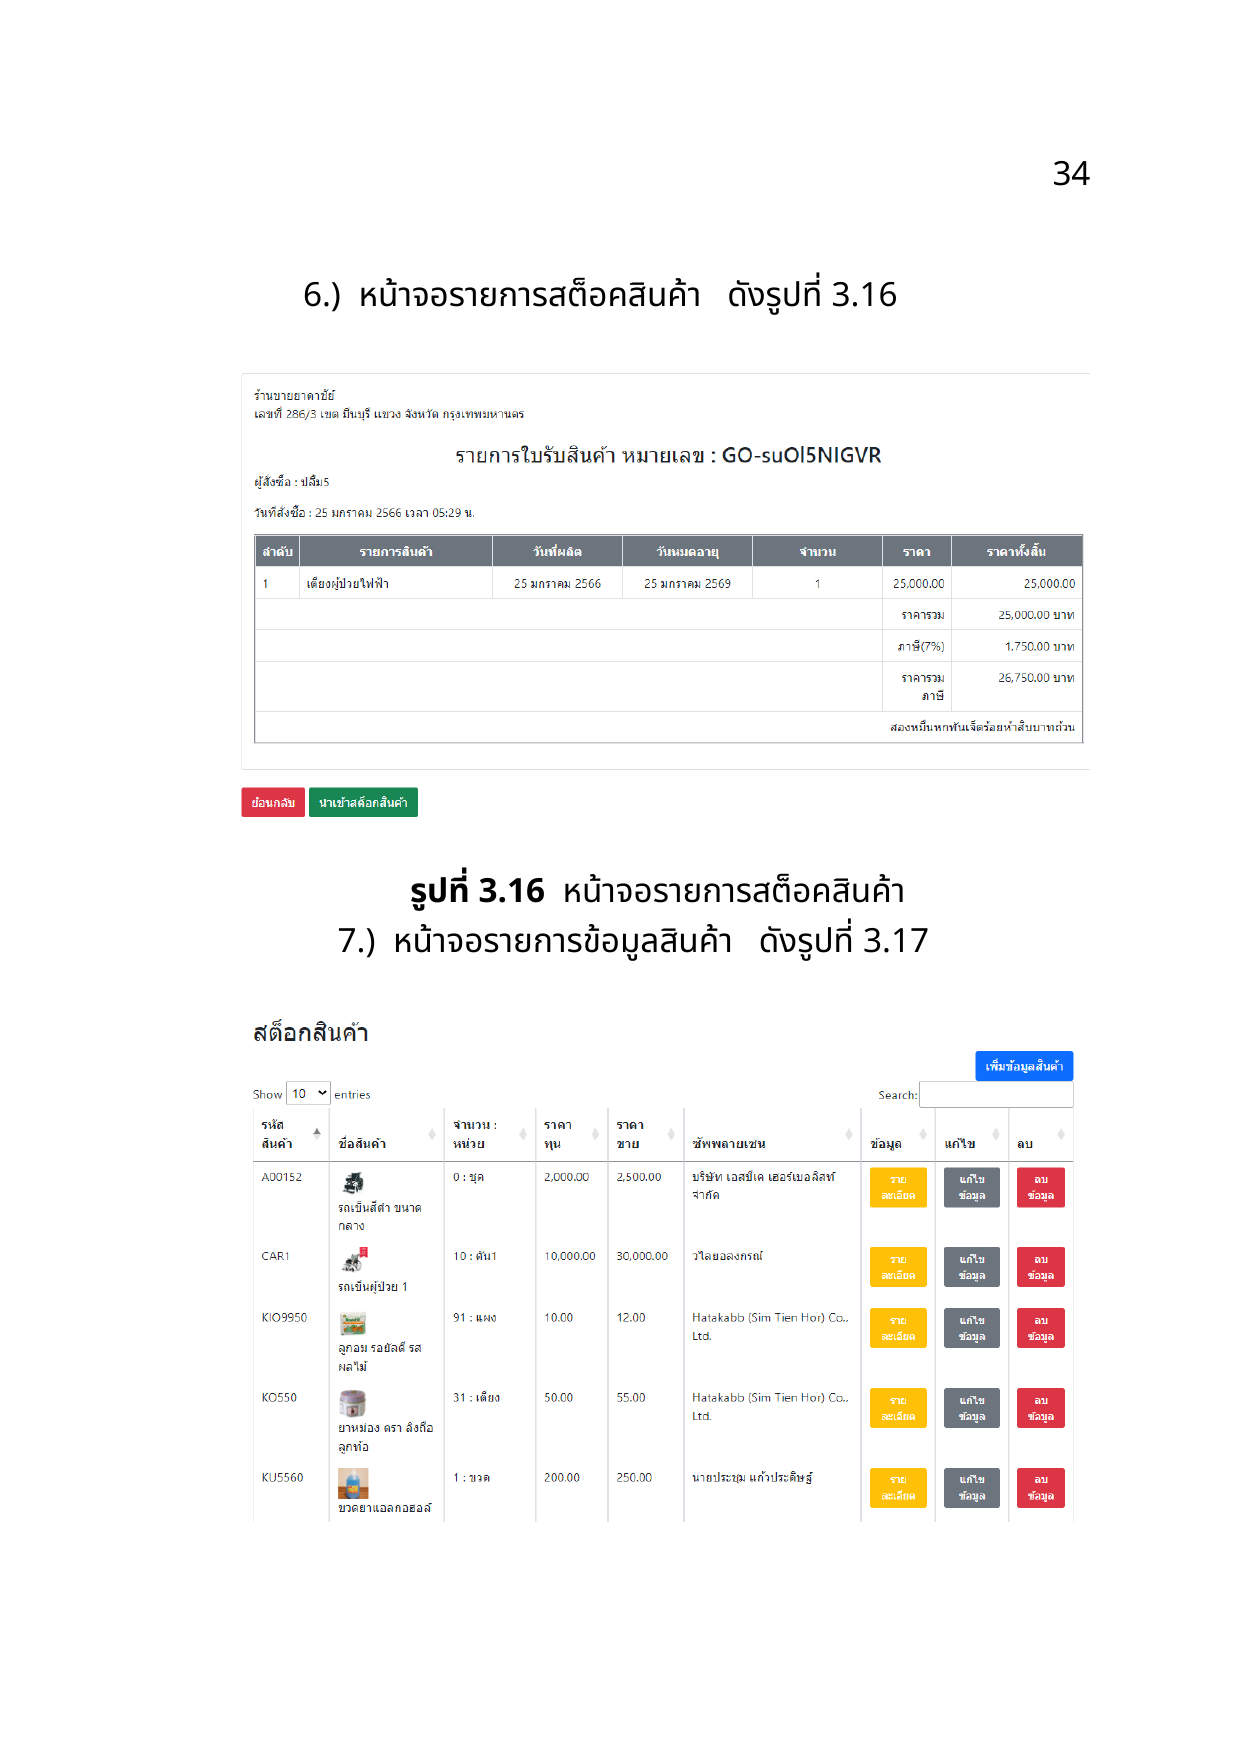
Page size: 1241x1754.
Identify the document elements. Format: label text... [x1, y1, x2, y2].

text รูปที่ 3.16 หน้าจอรายการสต็อคสินค้า [225, 867, 1090, 917]
picture [225, 366, 1090, 822]
text 7.) หน้าจอรายการข้อมูลสินค้า ดังรูปที่ 3.17 [225, 917, 1090, 968]
picture [236, 1013, 1079, 1522]
text 6.) หน้าจอรายการสต็อคสินค้า ดังรูปที่ 3.16 [225, 270, 1090, 321]
